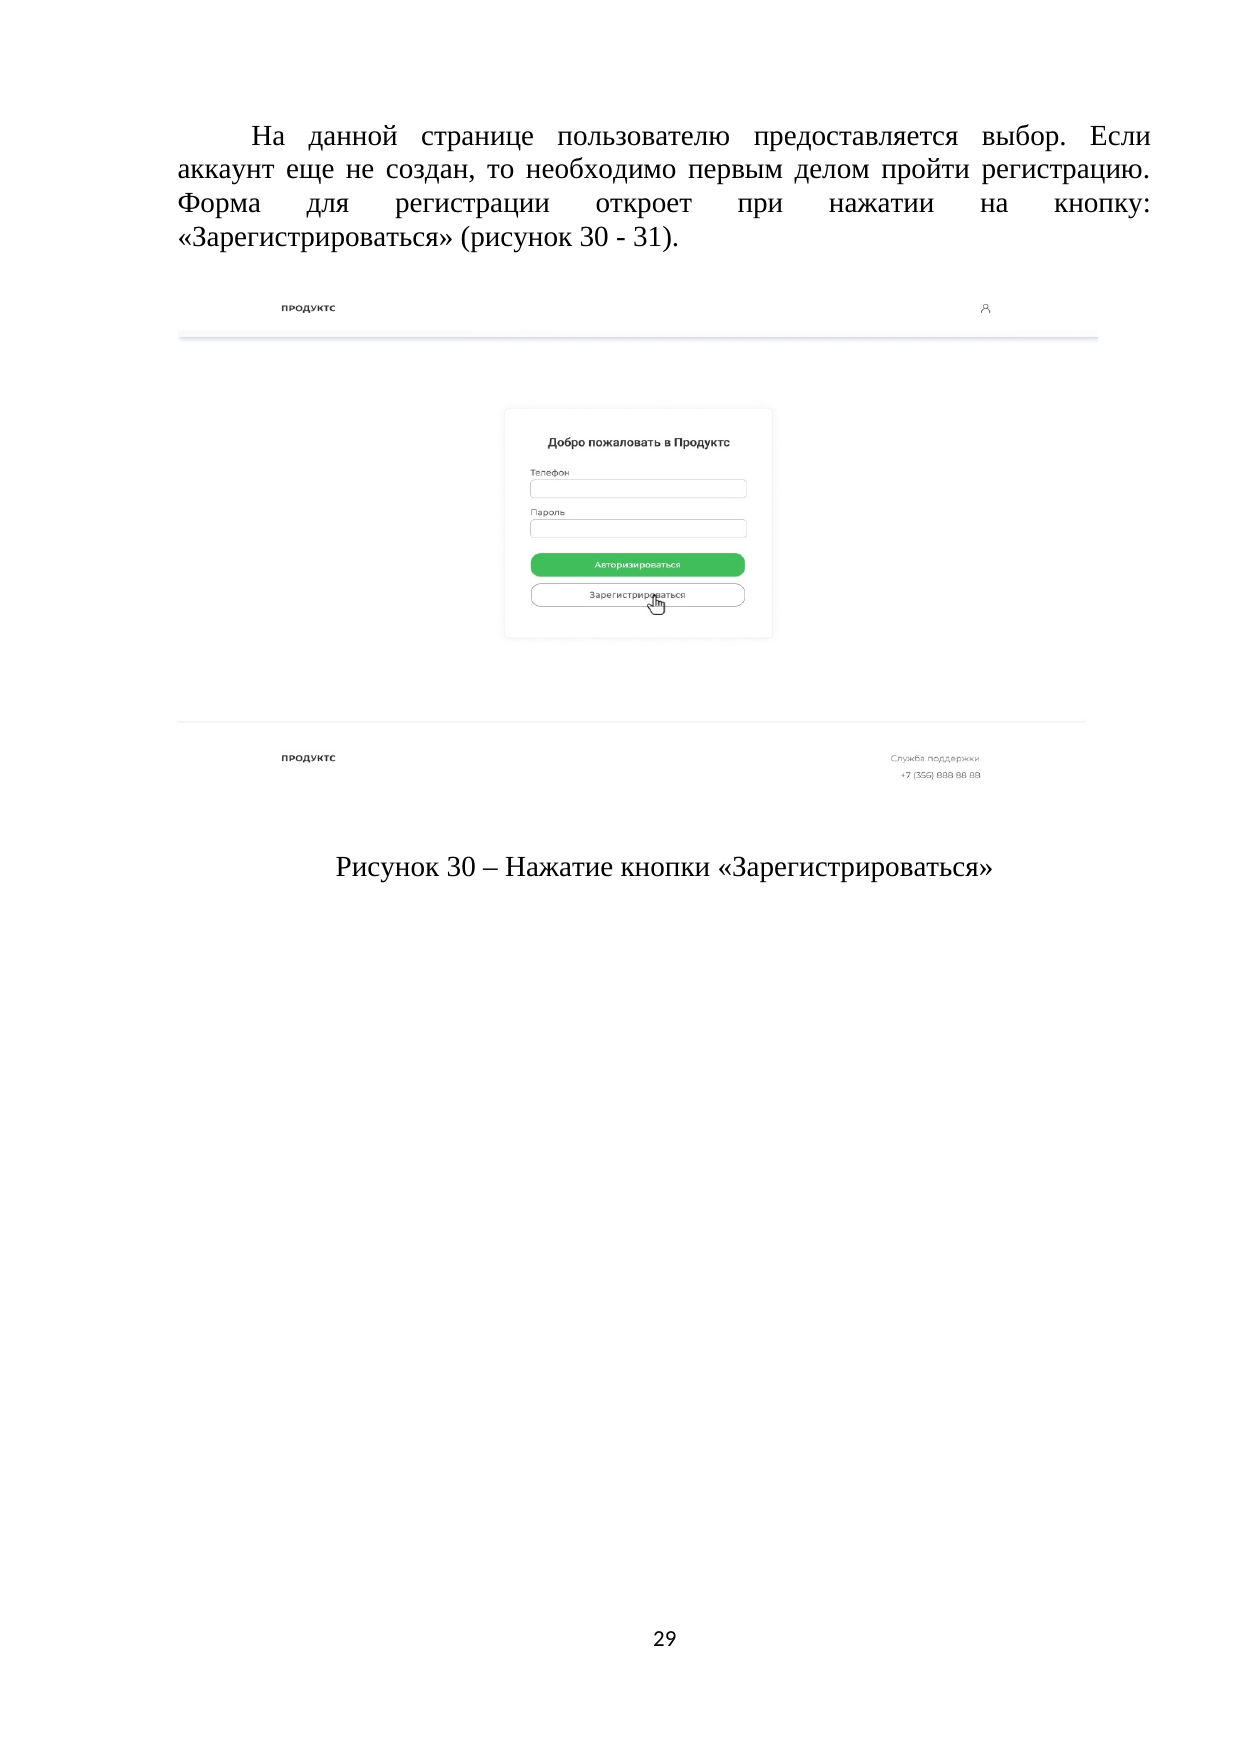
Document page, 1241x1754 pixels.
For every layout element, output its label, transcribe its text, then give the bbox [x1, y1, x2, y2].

text На данной странице пользователю предоставляется выбор. Если аккаунт еще не создан, то необходимо первым делом пройти регистрацию. Форма для регистрации откроет при нажатии на кнопку: «Зарегистрироваться» (рисунок 30 - 31). [177, 118, 1152, 252]
text Рисунок 30 – Нажатие кнопки «Зарегистрироваться» [177, 849, 1152, 883]
picture [177, 285, 1099, 812]
